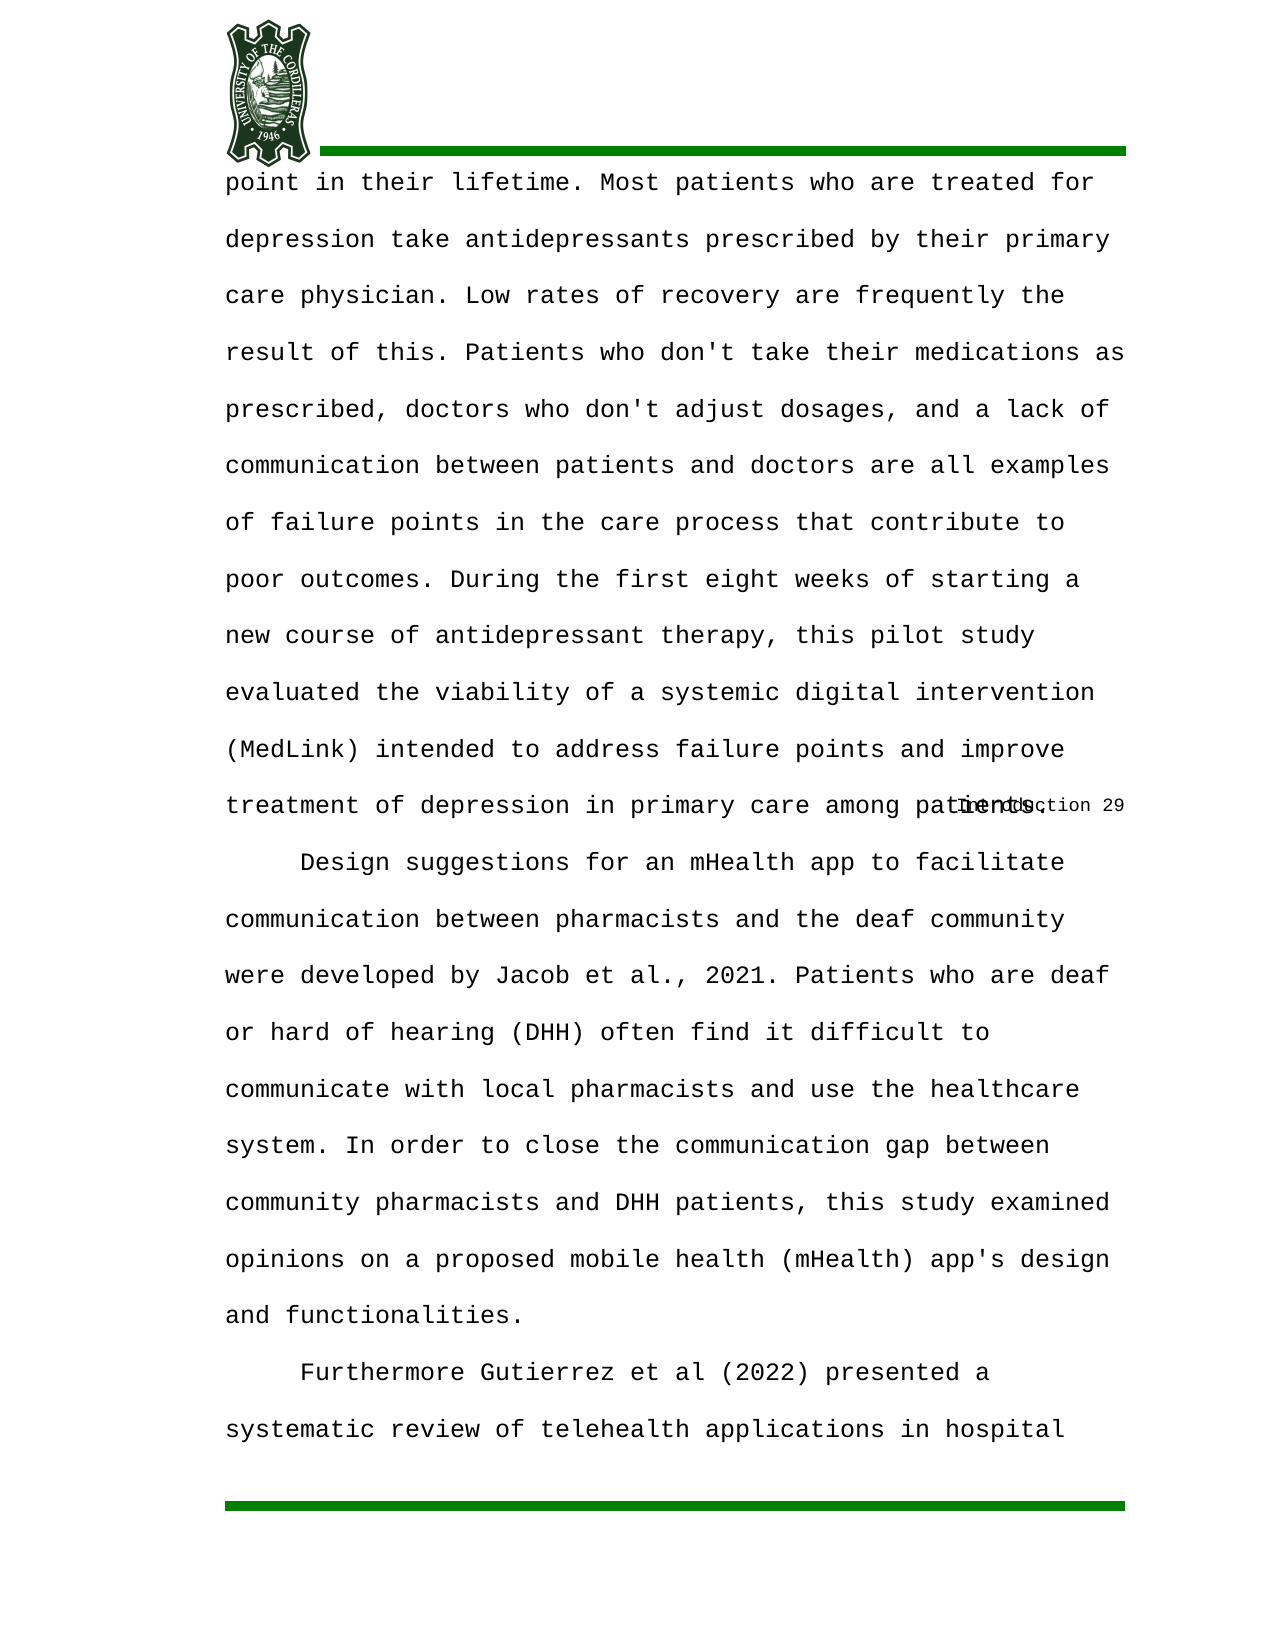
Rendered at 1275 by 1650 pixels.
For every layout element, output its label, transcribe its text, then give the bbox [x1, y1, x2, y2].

picture [225, 19, 312, 170]
text Design suggestions for an mHealth app to facilitate communication between pharmacists and the deaf community were developed by Jacob et al., 2021. Patients who are deaf or hard of hearing (DHH) often find it difficult to communicate with local pharmacists and use the healthcare system. In order to close the communication gap between community pharmacists and DHH patients, this study examined opinions on a proposed mobile health (mHealth) app's design and functionalities. [225, 849, 1125, 1331]
